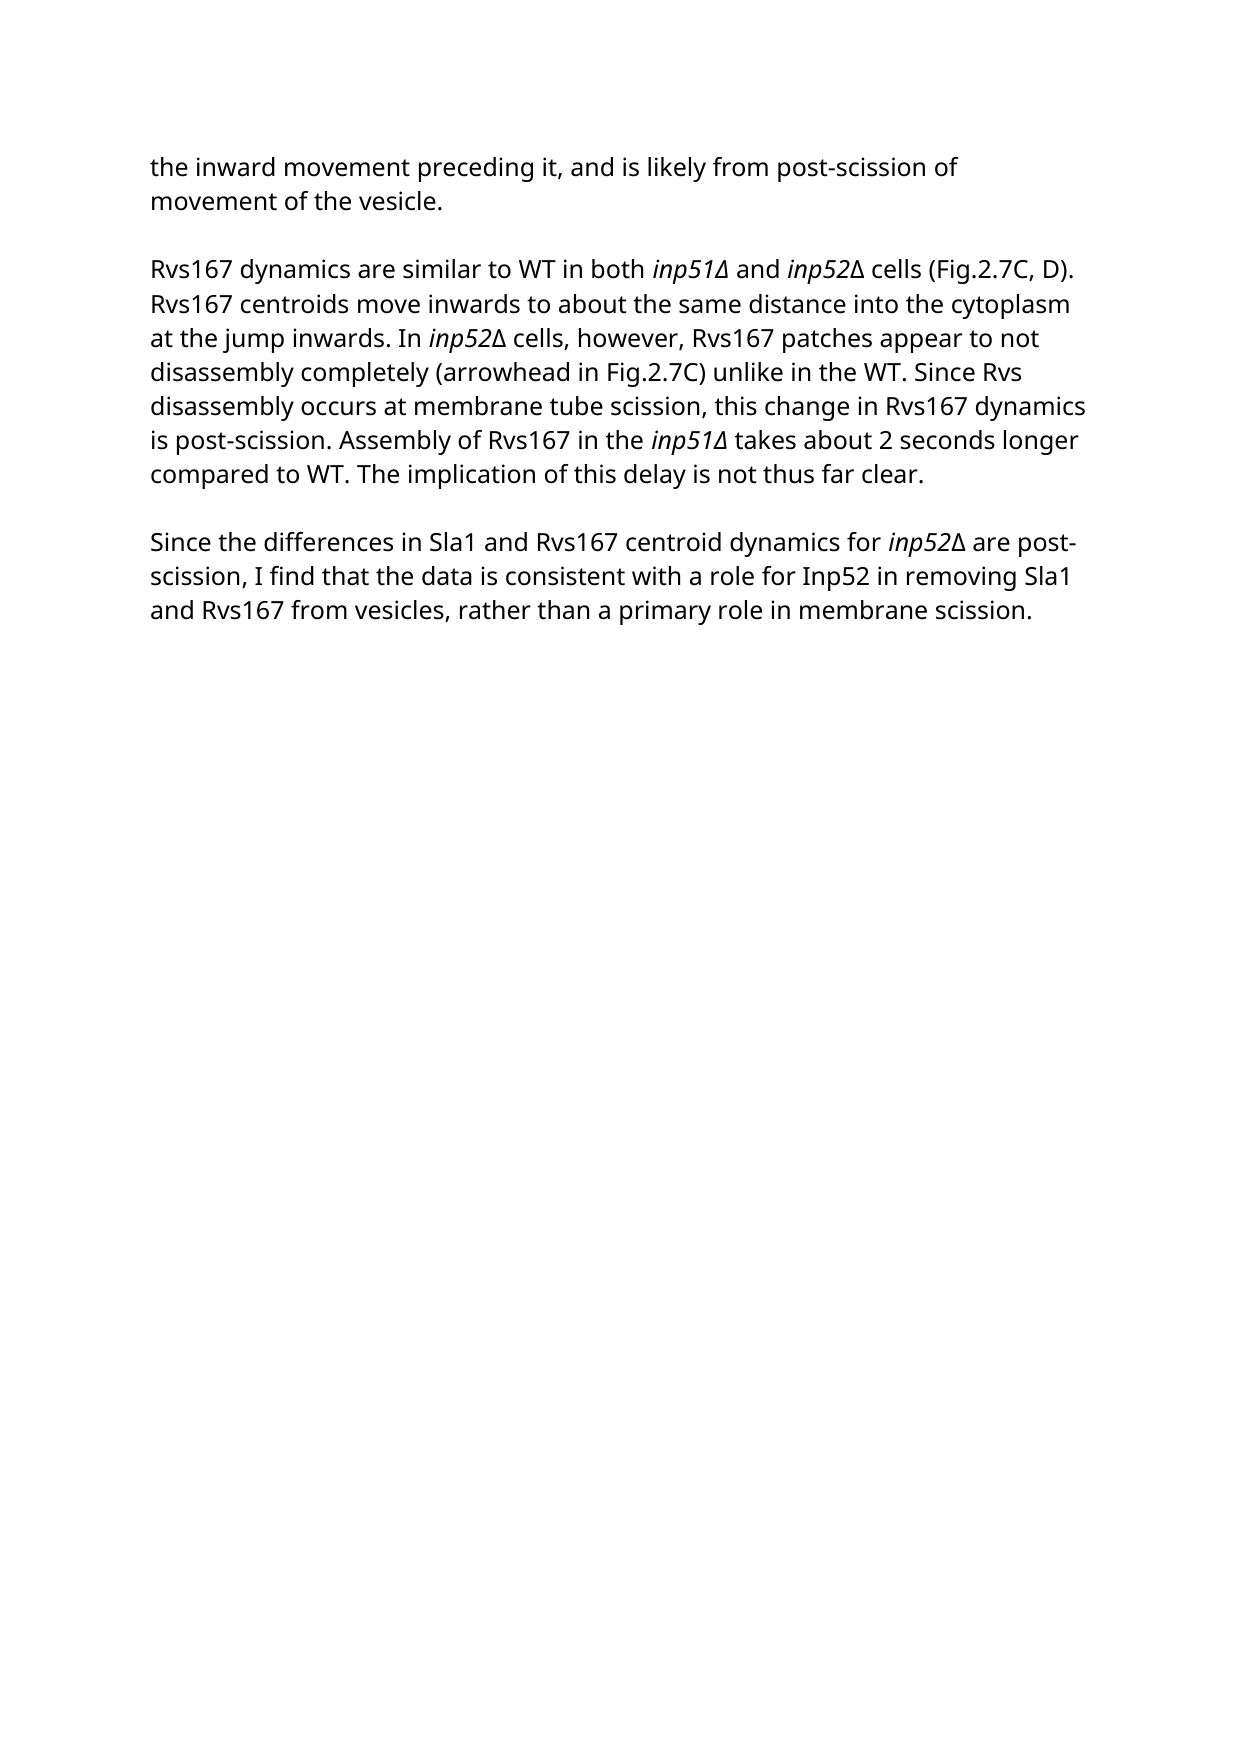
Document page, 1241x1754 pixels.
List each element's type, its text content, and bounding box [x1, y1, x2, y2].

text Rvs167 dynamics are similar to WT in both inp51Δ and inp52Δ cells (Fig.2.7C, D). Rvs167 centroids move inwards to about the same distance into the cytoplasm at the jump inwards. In inp52Δ cells, however, Rvs167 patches appear to not disassembly completely (arrowhead in Fig.2.7C) unlike in the WT. Since Rvs disassembly occurs at membrane tube scission, this change in Rvs167 dynamics is post-scission. Assembly of Rvs167 in the inp51Δ takes about 2 seconds longer compared to WT. The implication of this delay is not thus far clear. [150, 252, 1090, 491]
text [150, 150, 1090, 218]
text Since the differences in Sla1 and Rvs167 centroid dynamics for inp52Δ are post-scission, I find that the data is consistent with a role for Inp52 in removing Sla1 and Rvs167 from vesicles, rather than a primary role in membrane scission. [150, 525, 1090, 627]
